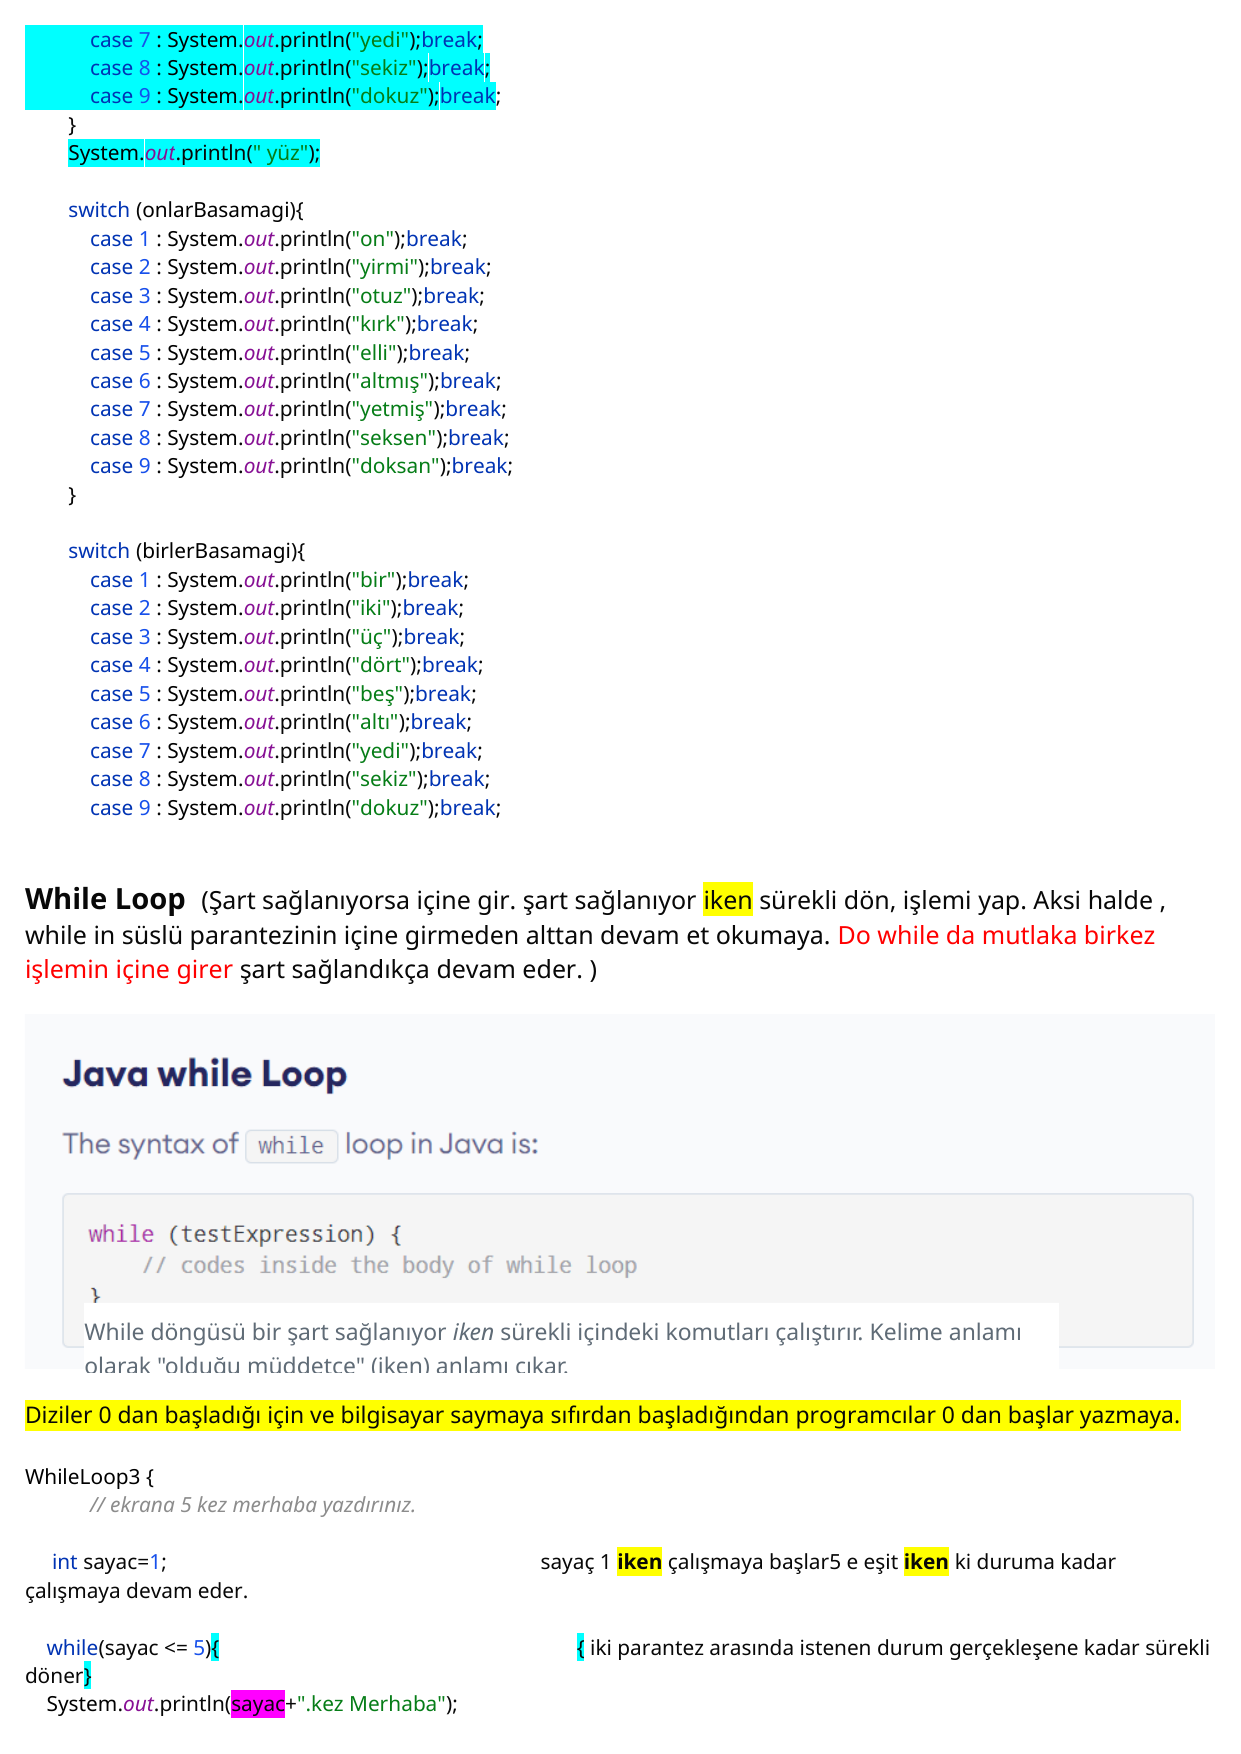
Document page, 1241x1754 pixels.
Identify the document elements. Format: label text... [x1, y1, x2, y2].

text While Loop (Şart sağlanıyorsa içine gir. şart sağlanıyor iken sürekli dön, işlemi yap. Aksi halde , while in süslü parantezinin içine girmeden alttan devam et okumaya. Do while da mutlaka birkez işlemin içine girer şart sağlandıkça devam eder. ) [25, 878, 1215, 986]
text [25, 25, 1215, 821]
picture [24, 1014, 1215, 1369]
text Diziler 0 dan başladığı için ve bilgisayar saymaya sıfırdan başladığından programcılar 0 dan başlar yazmaya. [25, 1399, 1215, 1431]
